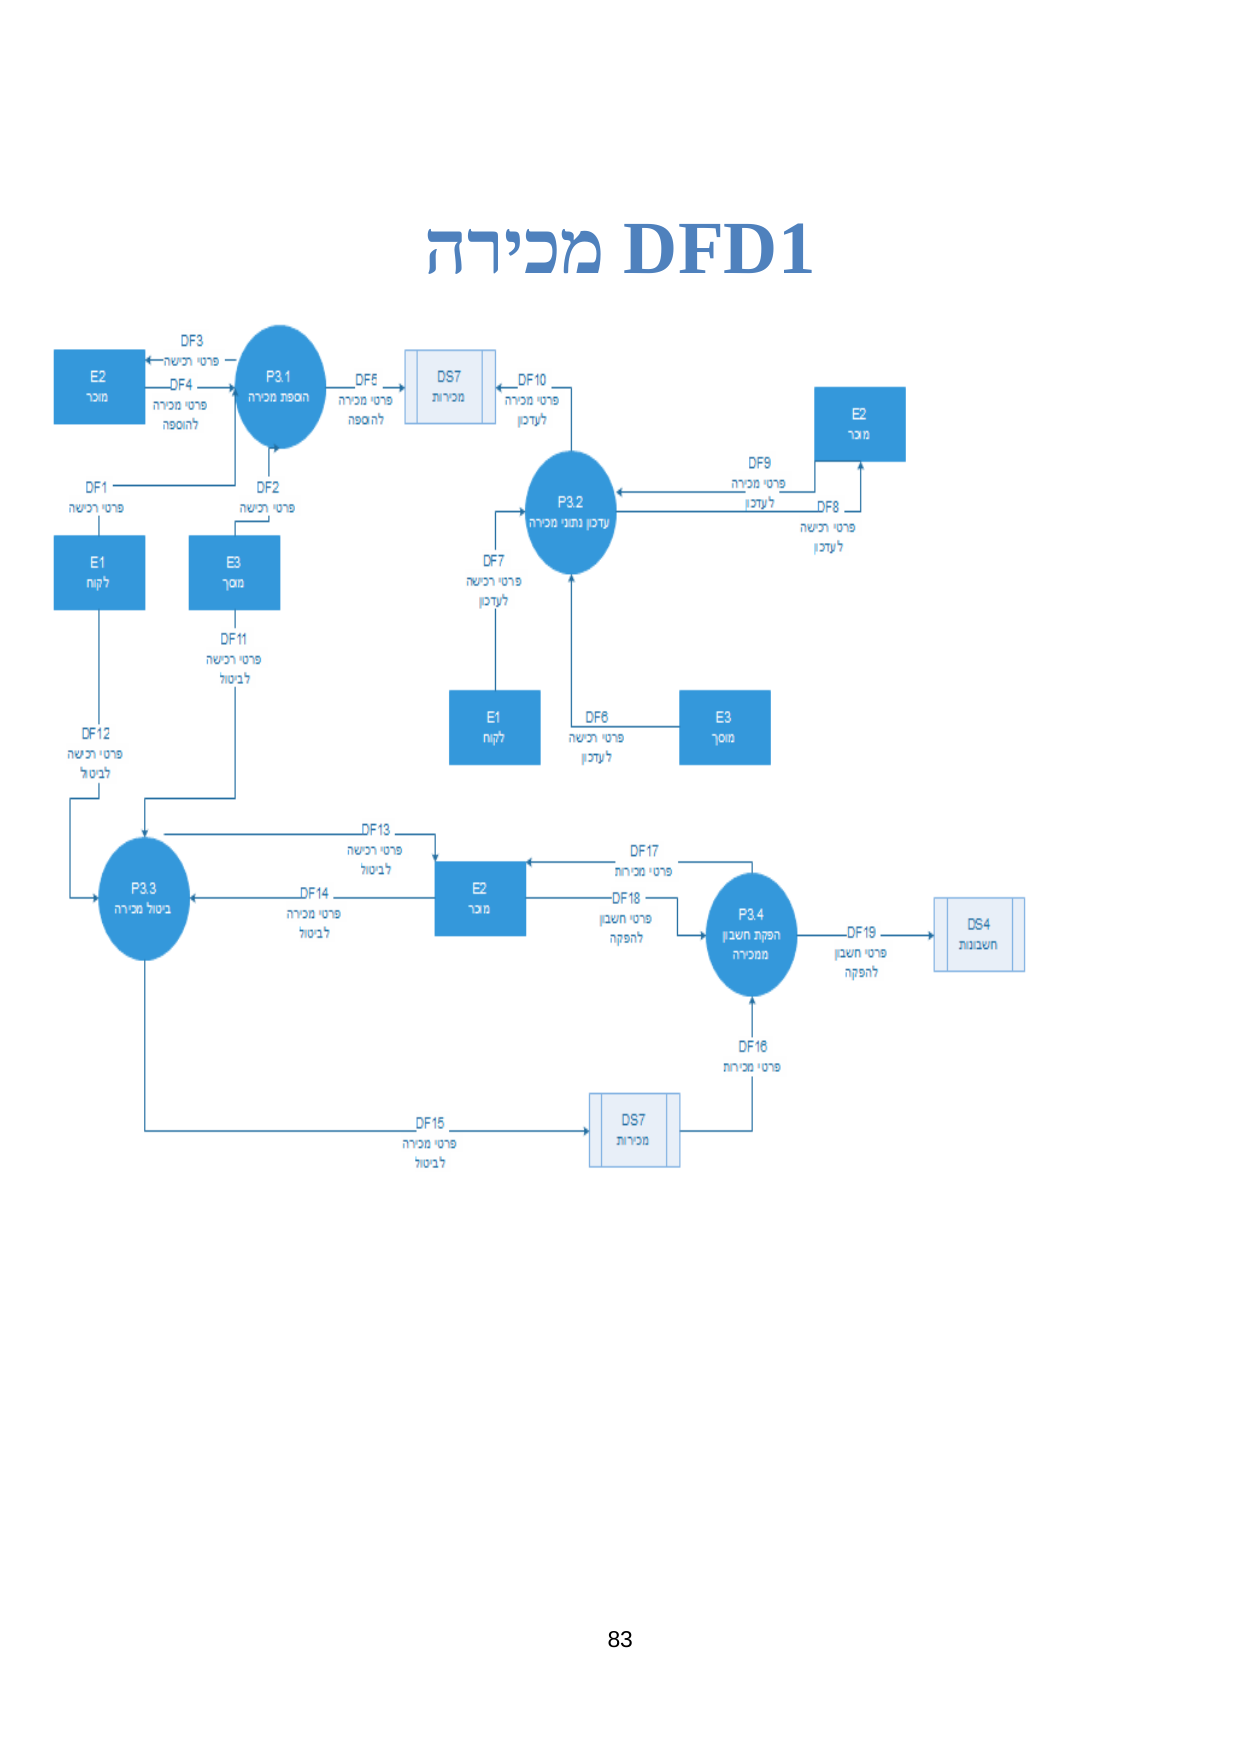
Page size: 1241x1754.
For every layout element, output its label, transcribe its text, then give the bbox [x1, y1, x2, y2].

picture [43, 323, 1053, 1199]
text DFD1 מכירה [187, 203, 1053, 289]
